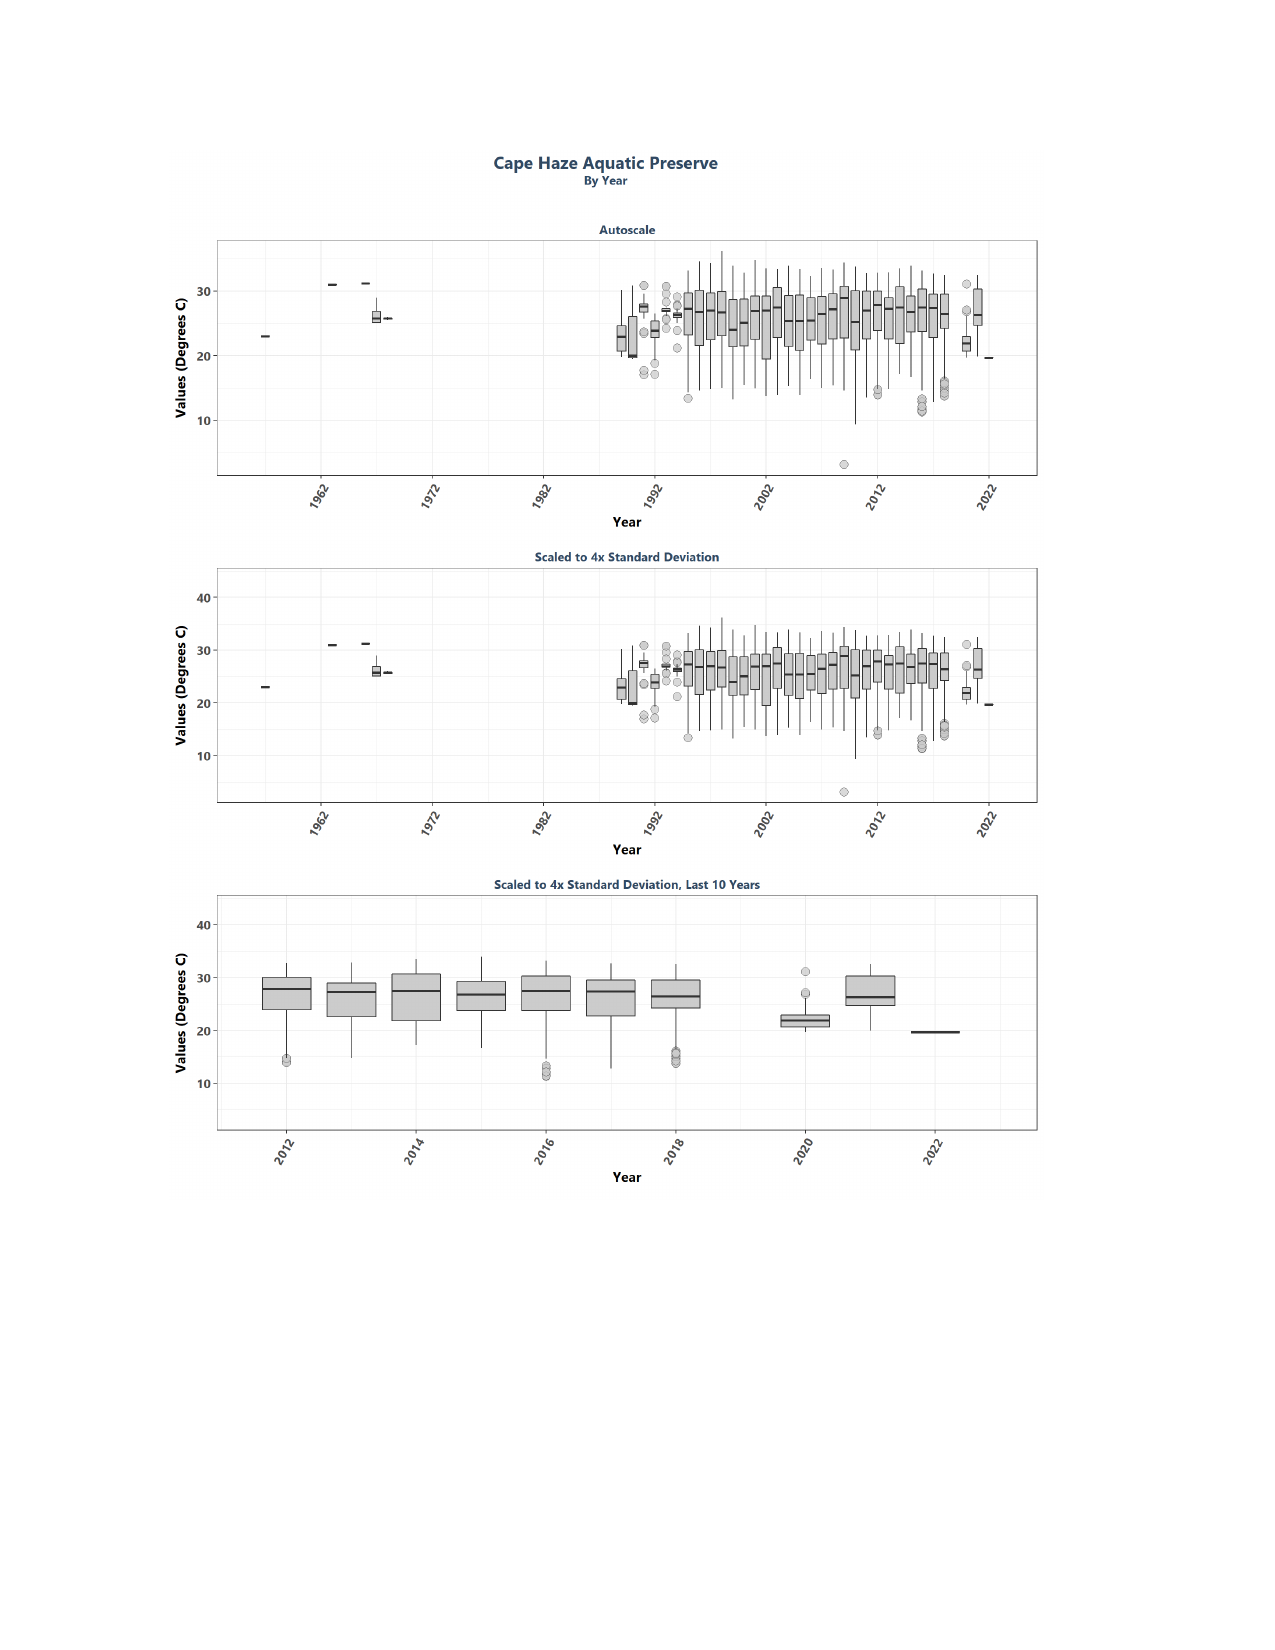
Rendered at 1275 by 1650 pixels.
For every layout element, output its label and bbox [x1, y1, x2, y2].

picture [168, 150, 1044, 1200]
